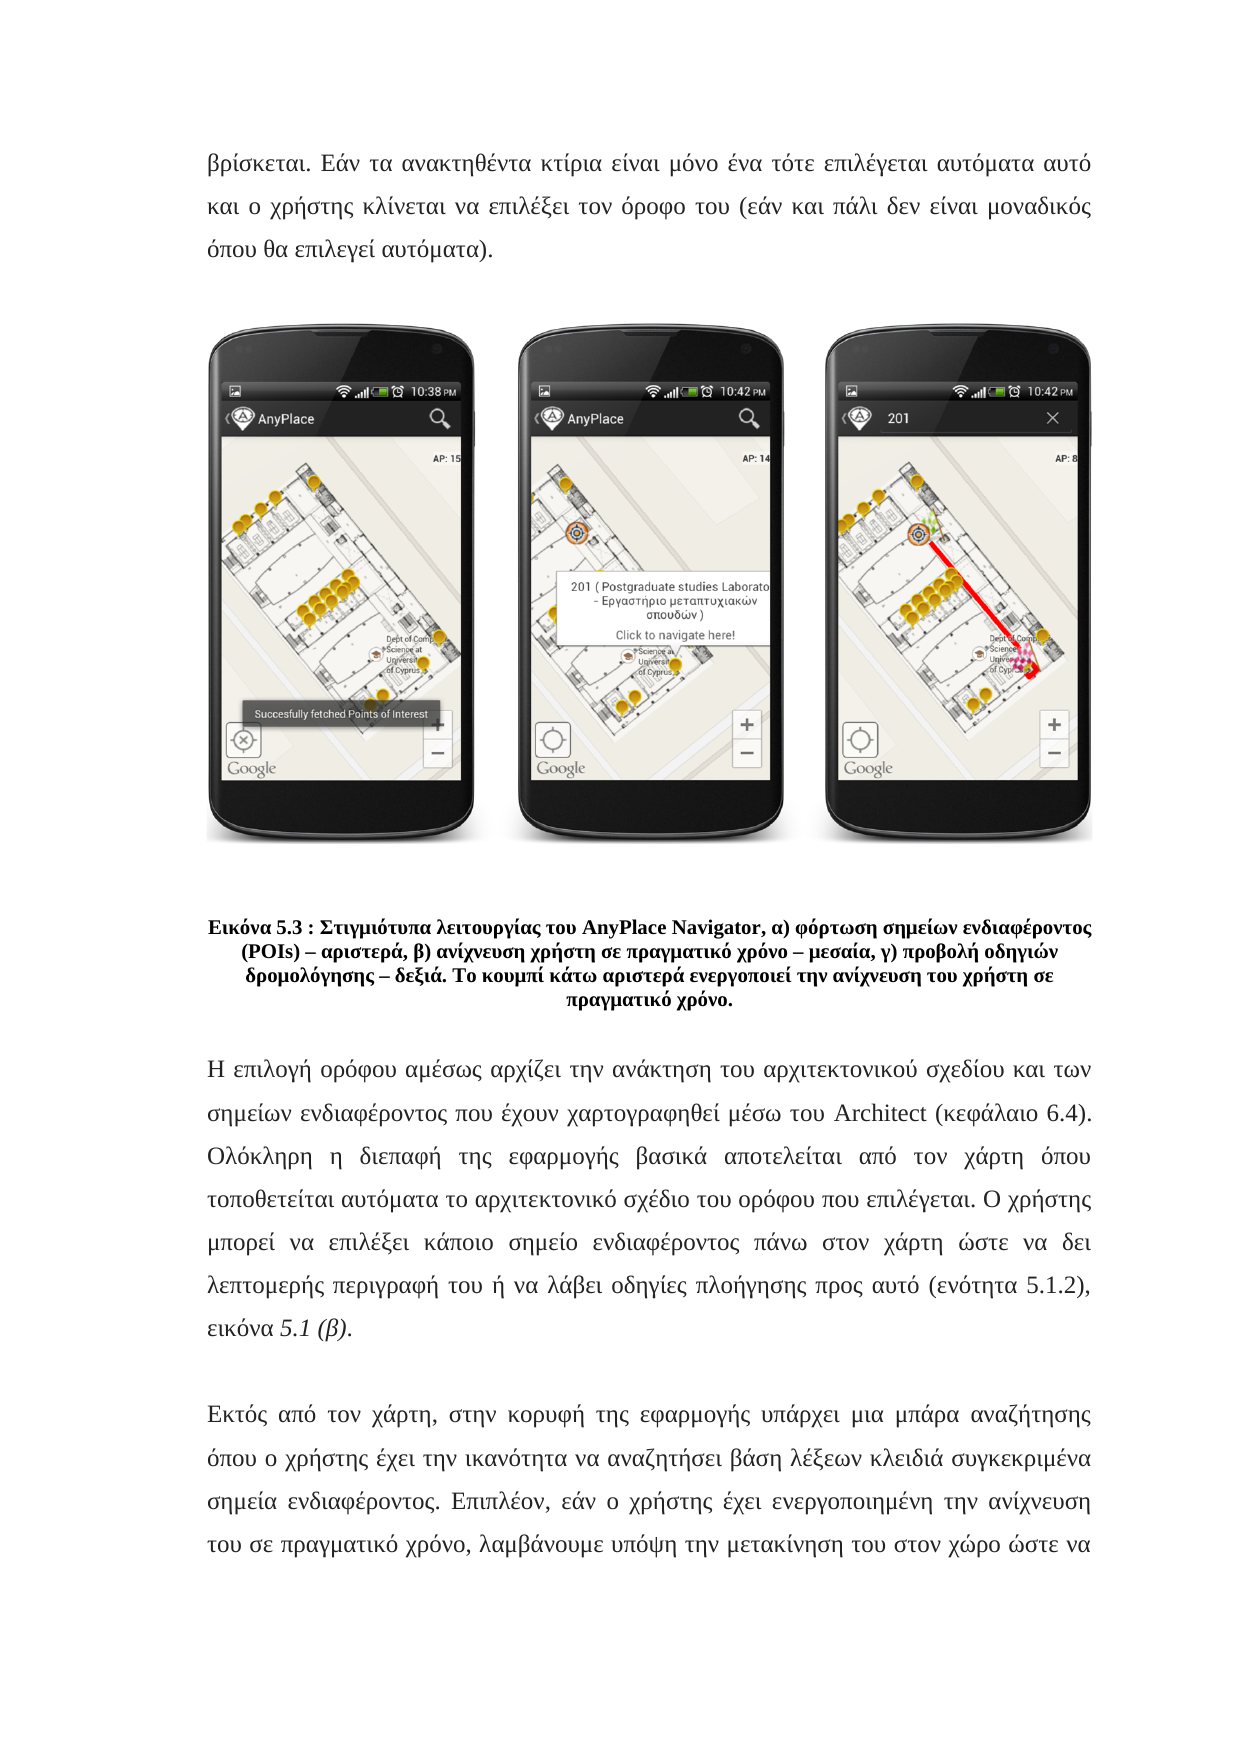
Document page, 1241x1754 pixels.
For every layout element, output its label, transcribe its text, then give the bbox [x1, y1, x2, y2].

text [207, 148, 1092, 263]
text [207, 1399, 1092, 1558]
text Η επιλογή ορόφου αμέσως αρχίζει την ανάκτηση του αρχιτεκτονικού σχεδίου και των σημείων ενδιαφέροντος που έχουν χαρτογραφηθεί μέσω του Architect (κεφάλαιο 6.4). Ολόκληρη η διεπαφή της εφαρμογής βασικά αποτελείται από τον χάρτη όπου τοποθετείται αυτόματα το αρχιτεκτονικό σχέδιο του ορόφου που επιλέγεται. Ο χρήστης μπορεί να επιλέξει κάποιο σημείο ενδιαφέροντος πάνω στον χάρτη ώστε να δει λεπτομερής περιγραφή του ή να λάβει οδηγίες πλοήγησης προς αυτό (ενότητα 5.1.2), εικόνα 5.1 (β). [207, 1054, 1092, 1342]
picture [206, 321, 1093, 844]
